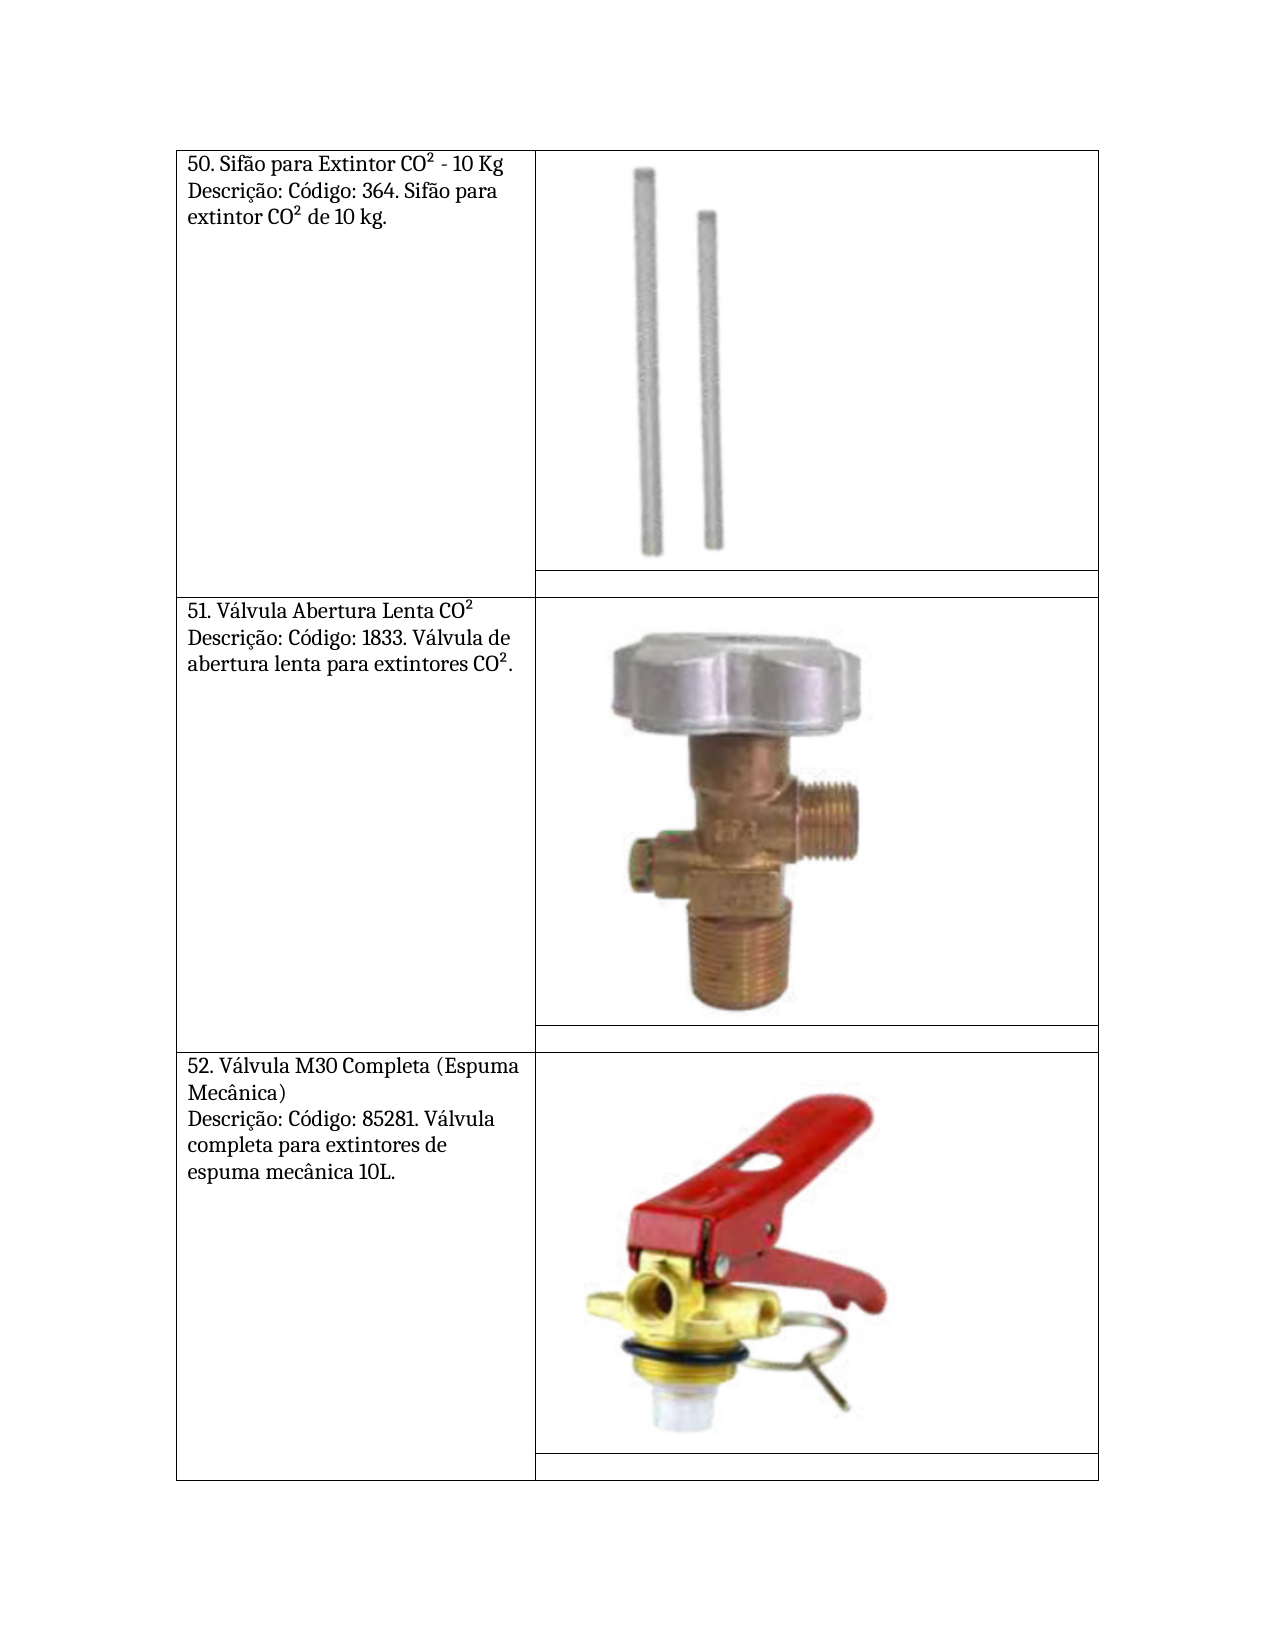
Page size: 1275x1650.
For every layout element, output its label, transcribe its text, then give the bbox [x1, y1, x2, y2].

table_cell [536, 1454, 1098, 1480]
table_cell [536, 151, 546, 570]
table_cell [536, 598, 546, 1025]
table_cell [536, 1026, 1098, 1052]
picture [546, 598, 914, 1025]
table_cell 51. Válvula Abertura Lenta CO² Descrição: Código: 1833. Válvula de abertura lenta para extintores CO². [177, 598, 535, 1052]
picture [546, 1053, 911, 1453]
picture [546, 151, 805, 570]
table_cell [805, 151, 1098, 570]
table_cell [914, 598, 1098, 1025]
table_cell 52. Válvula M30 Completa (Espuma Mecânica) Descrição: Código: 85281. Válvula completa para extintores de espuma mecânica 10L. [177, 1053, 535, 1480]
table_cell [911, 1053, 1098, 1453]
table_cell [536, 571, 1098, 597]
table_cell [536, 1053, 546, 1453]
table_cell 50. Sifão para Extintor CO² - 10 Kg Descrição: Código: 364. Sifão para extintor CO² de 10 kg. [177, 151, 535, 597]
